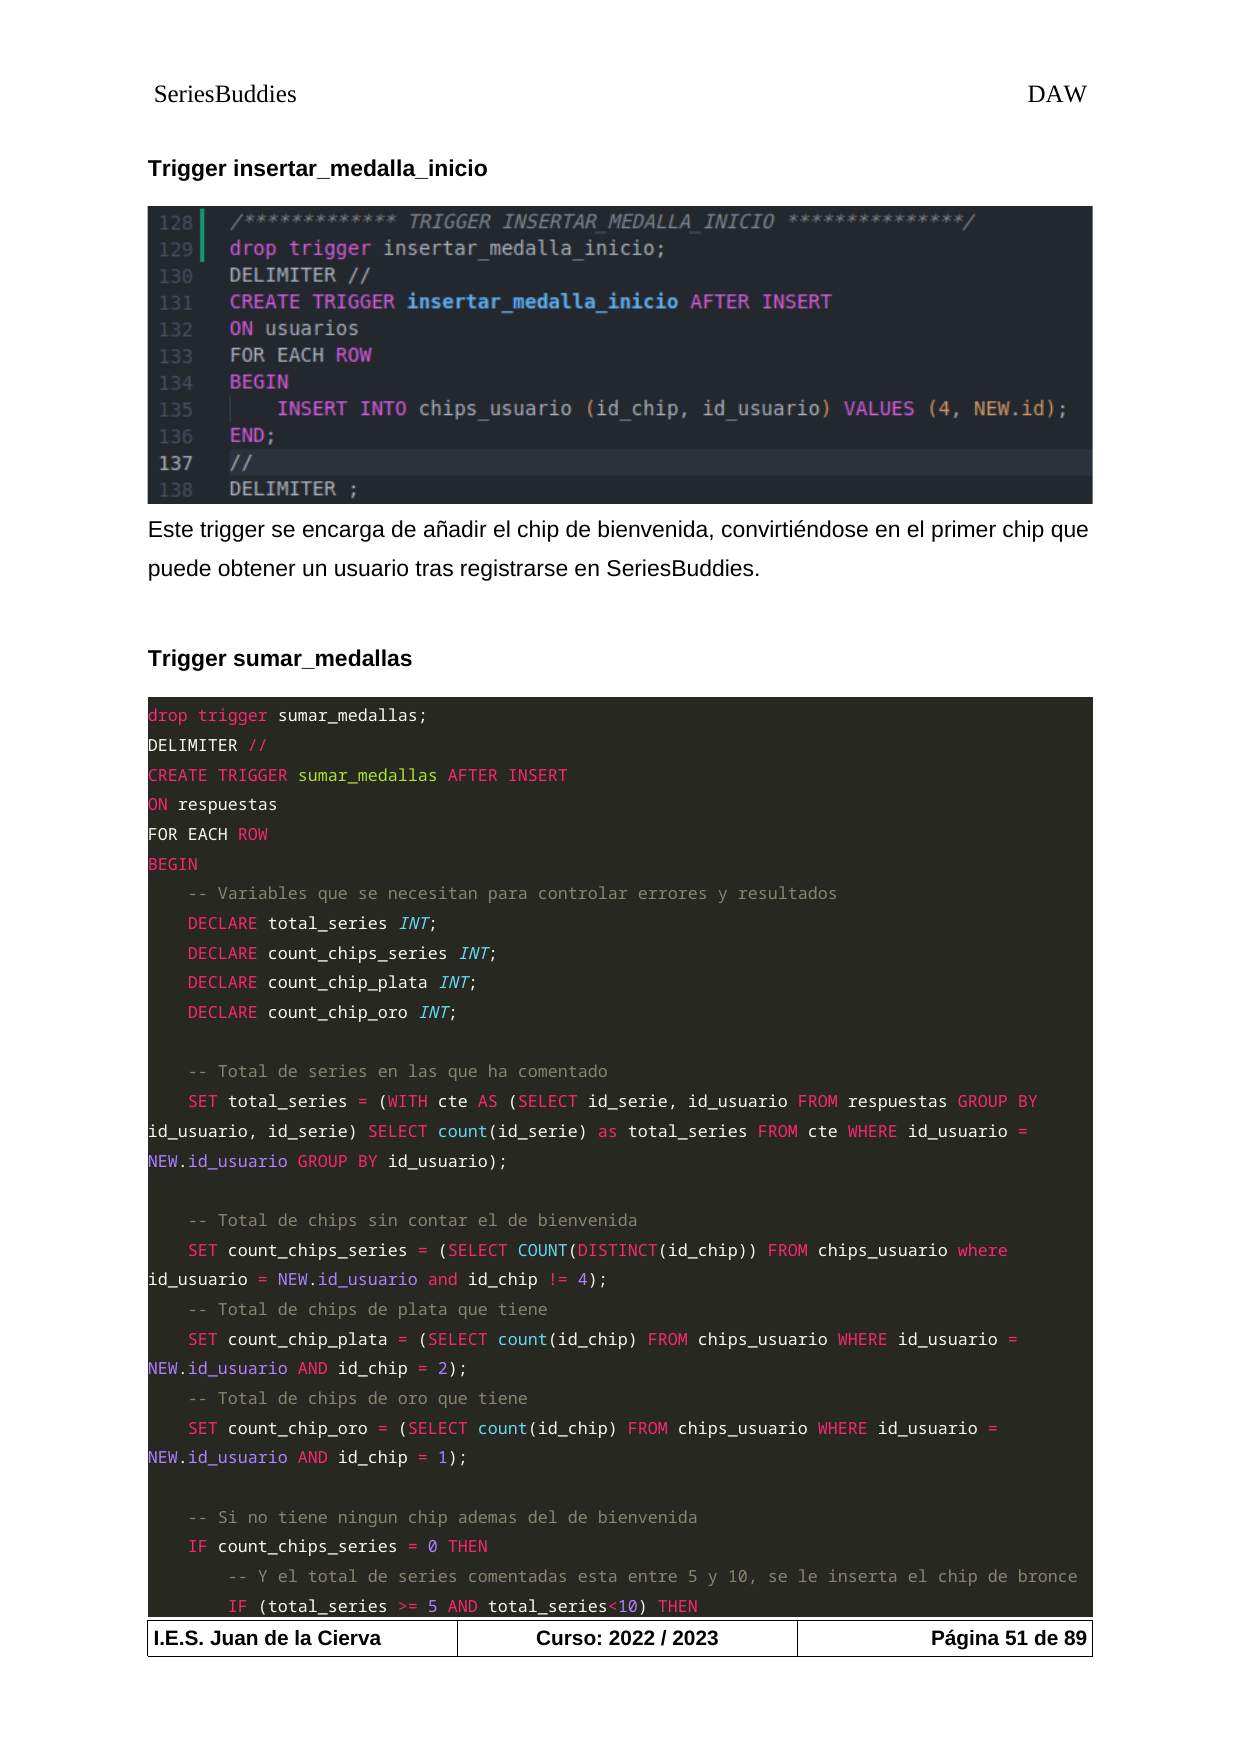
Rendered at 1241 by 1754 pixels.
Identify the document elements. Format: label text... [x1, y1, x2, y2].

text IF count_chips_series = 0 THEN [148, 1528, 1093, 1558]
text DECLARE count_chip_plata INT; [148, 964, 1093, 994]
text -- Total de chips de oro que tiene [148, 1380, 1093, 1409]
text drop trigger sumar_medallas; [148, 697, 1093, 727]
text ON respuestas [148, 786, 1093, 816]
text Trigger insertar_medalla_inicio [148, 154, 1093, 181]
text -- Total de series en las que ha comentado [148, 1053, 1093, 1083]
text CREATE TRIGGER sumar_medallas AFTER INSERT [148, 756, 1093, 786]
text -- Total de chips sin contar el de bienvenida [148, 1202, 1093, 1231]
text DELIMITER // [148, 727, 1093, 756]
text DECLARE count_chip_oro INT; [148, 994, 1093, 1023]
text -- Si no tiene ningun chip ademas del de bienvenida [148, 1498, 1093, 1528]
picture [147, 206, 1093, 504]
text SET count_chips_series = (SELECT COUNT(DISTINCT(id_chip)) FROM chips_usuario where id_usuario = NEW.id_usuario and id_chip != 4); [148, 1231, 1093, 1291]
text -- Total de chips de plata que tiene [148, 1291, 1093, 1320]
text Este trigger se encarga de añadir el chip de bienvenida, convirtiéndose en el primer chip que puede obtener un usuario tras registrarse en SeriesBuddies. [148, 516, 1093, 581]
text -- Variables que se necesitan para controlar errores y resultados [148, 875, 1093, 905]
text DECLARE total_series INT; [148, 905, 1093, 934]
text DECLARE count_chips_series INT; [148, 934, 1093, 964]
text Trigger sumar_medallas [148, 645, 1093, 671]
text SET total_series = (WITH cte AS (SELECT id_serie, id_usuario FROM respuestas GROUP BY id_usuario, id_serie) SELECT count(id_serie) as total_series FROM cte WHERE id_usuario = NEW.id_usuario GROUP BY id_usuario); [148, 1083, 1093, 1172]
text IF (total_series >= 5 AND total_series<10) THEN [148, 1587, 1093, 1617]
text SET count_chip_oro = (SELECT count(id_chip) FROM chips_usuario WHERE id_usuario = NEW.id_usuario AND id_chip = 1); [148, 1409, 1093, 1469]
text SET count_chip_plata = (SELECT count(id_chip) FROM chips_usuario WHERE id_usuario = NEW.id_usuario AND id_chip = 2); [148, 1320, 1093, 1380]
text -- Y el total de series comentadas esta entre 5 y 10, se le inserta el chip de bronce [148, 1558, 1093, 1587]
text FOR EACH ROW [148, 816, 1093, 845]
text BEGIN [148, 845, 1093, 875]
